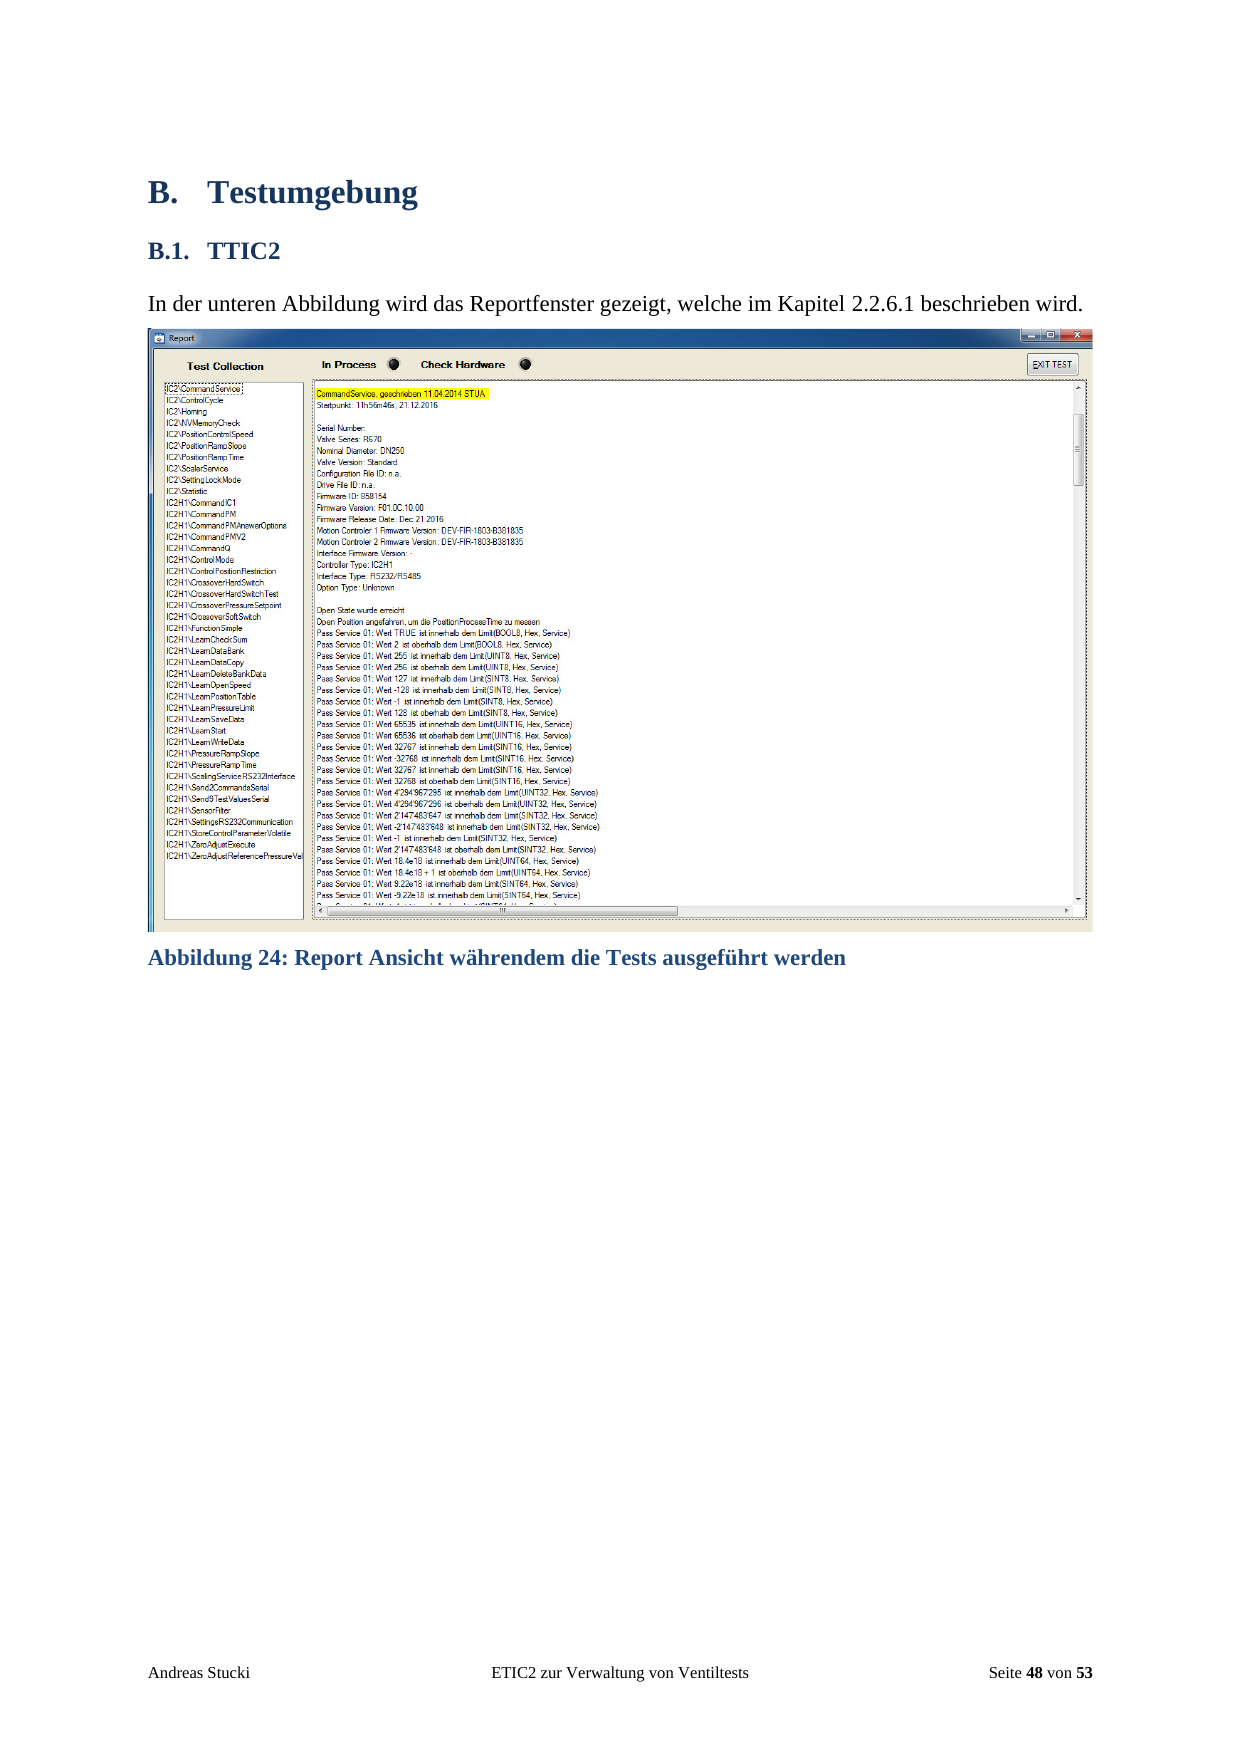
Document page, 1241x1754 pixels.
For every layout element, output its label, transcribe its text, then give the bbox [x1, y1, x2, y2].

text In der unteren Abbildung wird das Reportfenster gezeigt, welche im Kapitel 2.2.6.1 beschrieben wird. [148, 290, 1092, 316]
picture [147, 328, 1093, 932]
subtitle B. Testumgebung [148, 173, 1092, 211]
subtitle B.1. TTIC2 [148, 236, 1092, 265]
